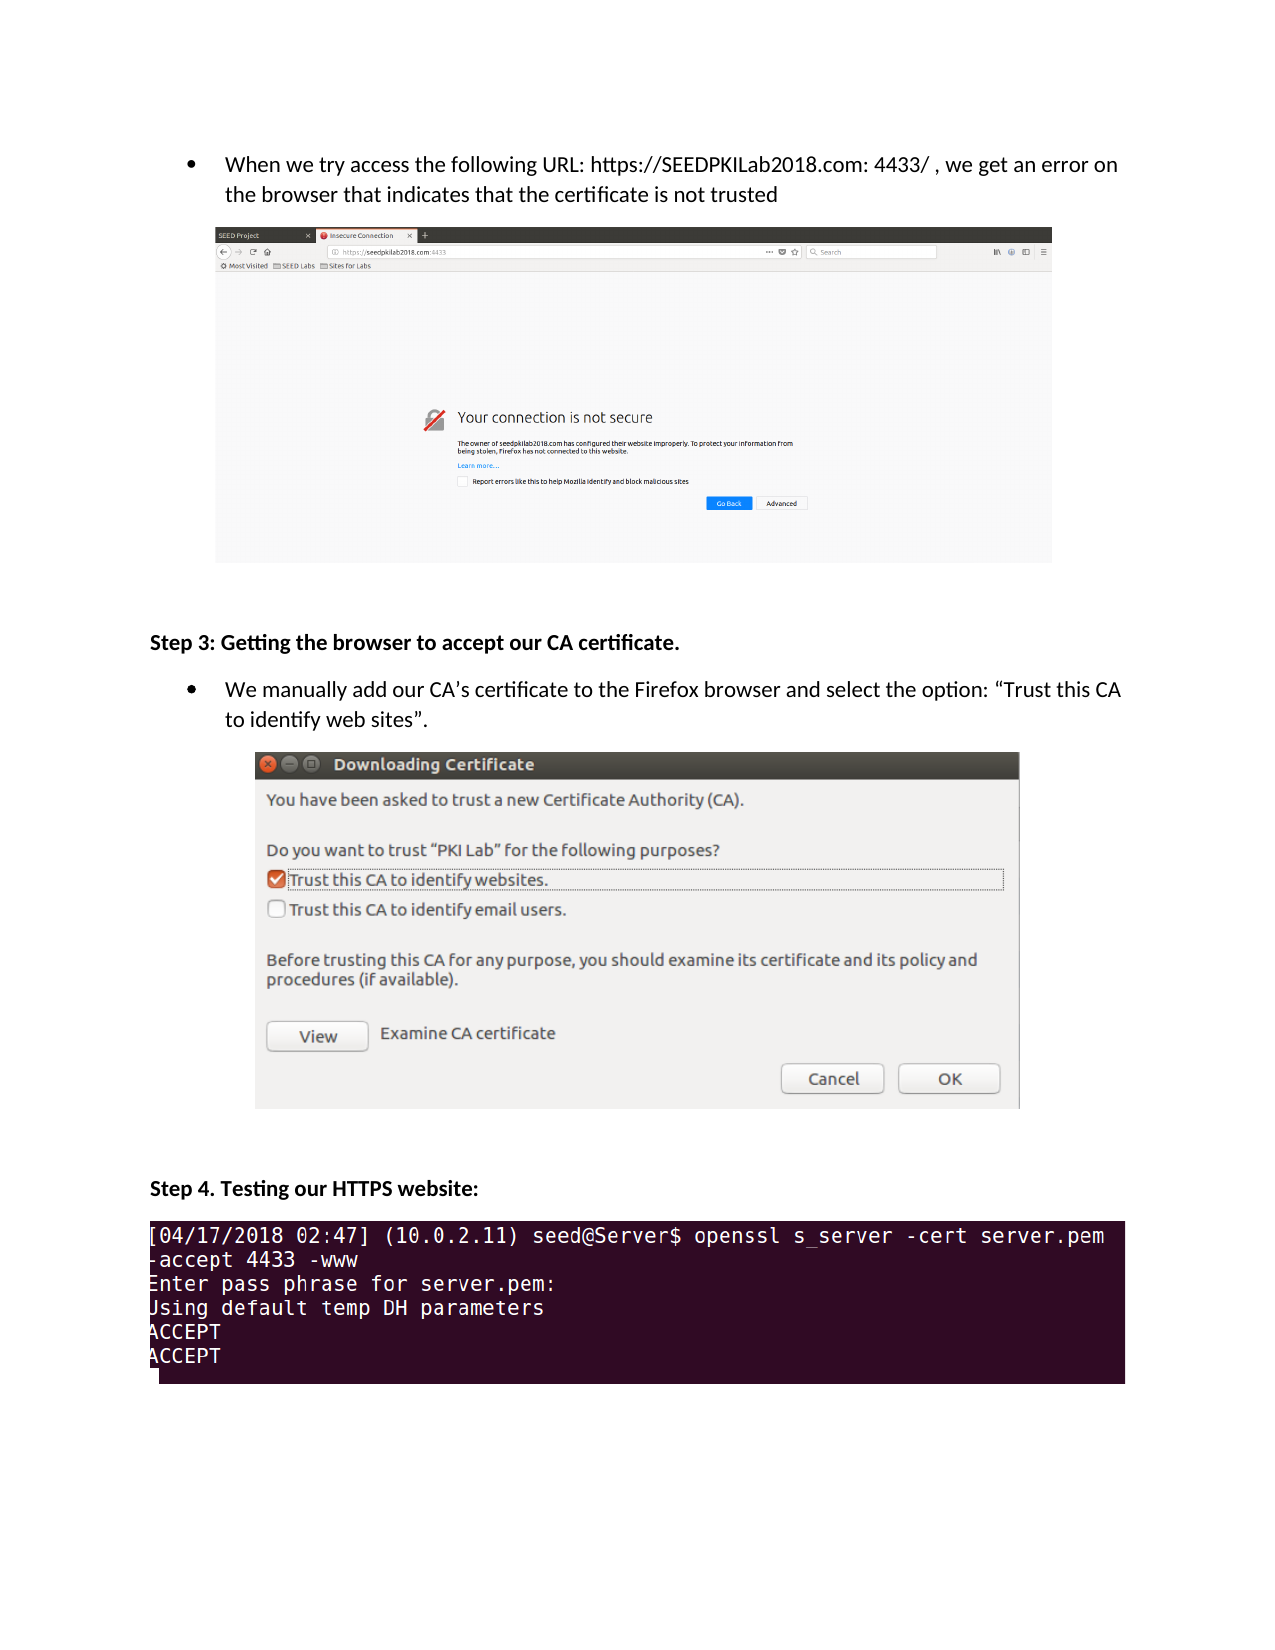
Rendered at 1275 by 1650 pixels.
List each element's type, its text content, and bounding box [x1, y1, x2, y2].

picture [215, 227, 1052, 563]
text Step 3: Getting the browser to accept our CA certificate. [150, 628, 1125, 656]
list When we try access the following URL: https://SEEDPKILab2018.com: 4433/ , we get an error on the browser that indicates that the certiﬁcate is not trusted [187, 150, 1125, 208]
text Step 4. Testing our HTTPS website: [150, 1174, 1125, 1202]
picture [150, 1221, 1125, 1384]
picture [255, 752, 1020, 1109]
list We manually add our CA’s certificate to the Firefox browser and select the option: “Trust this CA to identify web sites”. [187, 675, 1125, 733]
